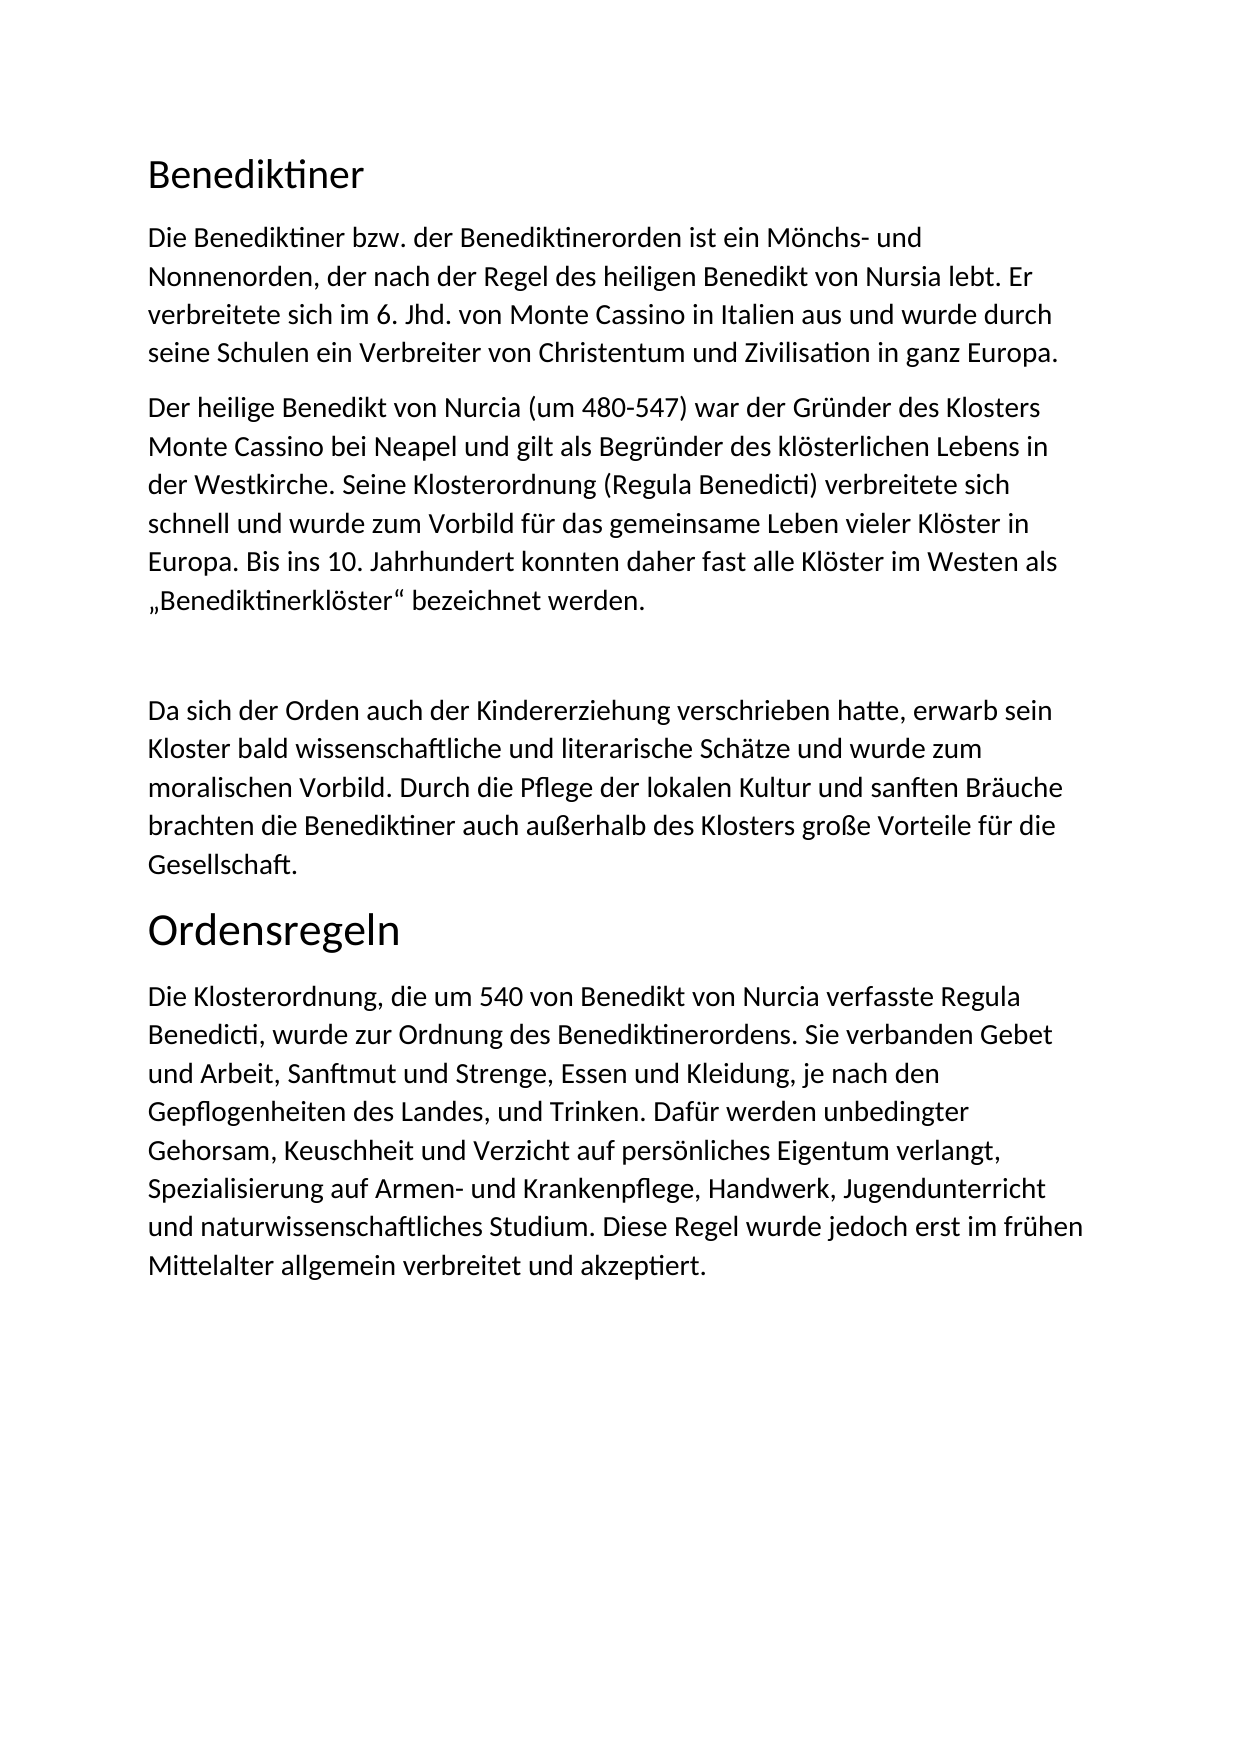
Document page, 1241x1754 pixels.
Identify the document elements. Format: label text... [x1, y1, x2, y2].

text Die Benediktiner bzw. der Benediktinerorden ist ein Mönchs- und Nonnenorden, der nach der Regel des heiligen Benedikt von Nursia lebt. Er verbreitete sich im 6. Jhd. von Monte Cassino in Italien aus und wurde durch seine Schulen ein Verbreiter von Christentum und Zivilisation in ganz Europa. [148, 219, 1093, 370]
text Da sich der Orden auch der Kindererziehung verschrieben hatte, erwarb sein Kloster bald wissenschaftliche und literarische Schätze und wurde zum moralischen Vorbild. Durch die Pflege der lokalen Kultur und sanften Bräuche brachten die Benediktiner auch außerhalb des Klosters große Vorteile für die Gesellschaft. [148, 692, 1093, 881]
text Der heilige Benedikt von Nurcia (um 480-547) war der Gründer des Klosters Monte Cassino bei Neapel und gilt als Begründer des klösterlichen Lebens in der Westkirche. Seine Klosterordnung (Regula Benedicti) verbreitete sich schnell und wurde zum Vorbild für das gemeinsame Leben vieler Klöster in Europa. Bis ins 10. Jahrhundert konnten daher fast alle Klöster im Westen als „Benediktinerklöster“ bezeichnet werden. [148, 389, 1093, 617]
text Benediktiner [148, 148, 1093, 198]
text Ordensregeln [148, 901, 1093, 957]
text Die Klosterordnung, die um 540 von Benedikt von Nurcia verfasste Regula Benedicti, wurde zur Ordnung des Benediktinerordens. Sie verbanden Gebet und Arbeit, Sanftmut und Strenge, Essen und Kleidung, je nach den Gepflogenheiten des Landes, und Trinken. Dafür werden unbedingter Gehorsam, Keuschheit und Verzicht auf persönliches Eigentum verlangt, Spezialisierung auf Armen- und Krankenpflege, Handwerk, Jugendunterricht und naturwissenschaftliches Studium. Diese Regel wurde jedoch erst im frühen Mittelalter allgemein verbreitet und akzeptiert. [148, 978, 1093, 1282]
